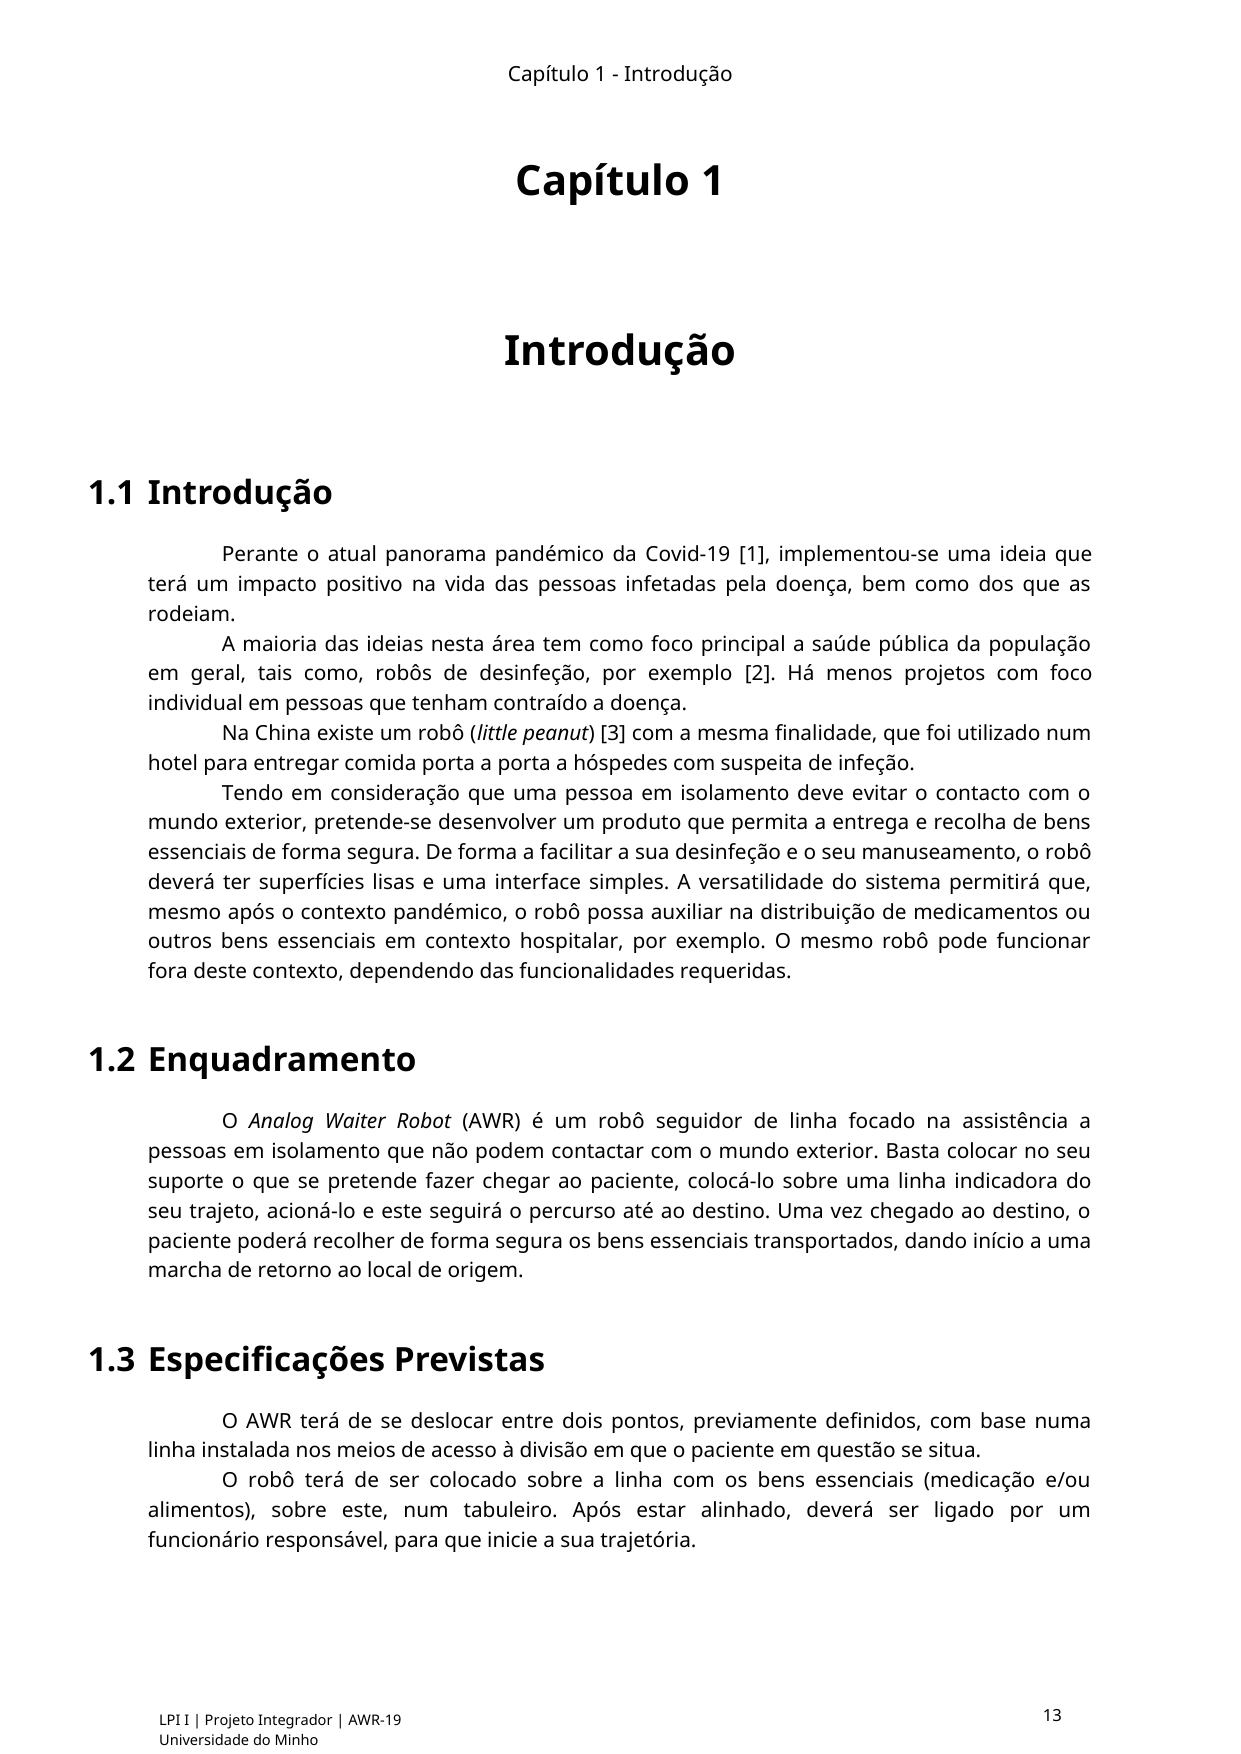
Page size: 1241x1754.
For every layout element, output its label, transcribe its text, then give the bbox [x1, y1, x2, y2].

text Tendo em consideração que uma pessoa em isolamento deve evitar o contacto com o mundo exterior, pretende-se desenvolver um produto que permita a entrega e recolha de bens essenciais de forma segura. De forma a facilitar a sua desinfeção e o seu manuseamento, o robô deverá ter superfícies lisas e uma interface simples. A versatilidade do sistema permitirá que, mesmo após o contexto pandémico, o robô possa auxiliar na distribuição de medicamentos ou outros bens essenciais em contexto hospitalar, por exemplo. O mesmo robô pode funcionar fora deste contexto, dependendo das funcionalidades requeridas. [148, 778, 1092, 985]
text A maioria das ideias nesta área tem como foco principal a saúde pública da população em geral, tais como, robôs de desinfeção, por exemplo . Há menos projetos com foco individual em pessoas que tenham contraído a doença. [148, 629, 1092, 717]
text Na China existe um robô (little peanut) com a mesma finalidade, que foi utilizado num hotel para entregar comida porta a porta a hóspedes com suspeita de infeção. [148, 718, 1092, 776]
text Perante o atual panorama pandémico da Covid-19 , implementou-se uma ideia que terá um impacto positivo na vida das pessoas infetadas pela doença, bem como dos que as rodeiam. [148, 539, 1092, 627]
subtitle Introdução [88, 469, 1092, 514]
text O Analog Waiter Robot (AWR) é um robô seguidor de linha focado na assistência a pessoas em isolamento que não podem contactar com o mundo exterior. Basta colocar no seu suporte o que se pretende fazer chegar ao paciente, colocá-lo sobre uma linha indicadora do seu trajeto, acioná-lo e este seguirá o percurso até ao destino. Uma vez chegado ao destino, o paciente poderá recolher de forma segura os bens essenciais transportados, dando início a uma marcha de retorno ao local de origem. [148, 1107, 1092, 1284]
text O AWR terá de se deslocar entre dois pontos, previamente definidos, com base numa linha instalada nos meios de acesso à divisão em que o paciente em questão se situa. [148, 1406, 1092, 1464]
subtitle Enquadramento [88, 1036, 1092, 1082]
subtitle Introdução [148, 151, 1092, 378]
subtitle Especificações Previstas [88, 1335, 1092, 1381]
text O robô terá de ser colocado sobre a linha com os bens essenciais (medicação e/ou alimentos), sobre este, num tabuleiro. Após estar alinhado, deverá ser ligado por um funcionário responsável, para que inicie a sua trajetória. [148, 1465, 1092, 1553]
